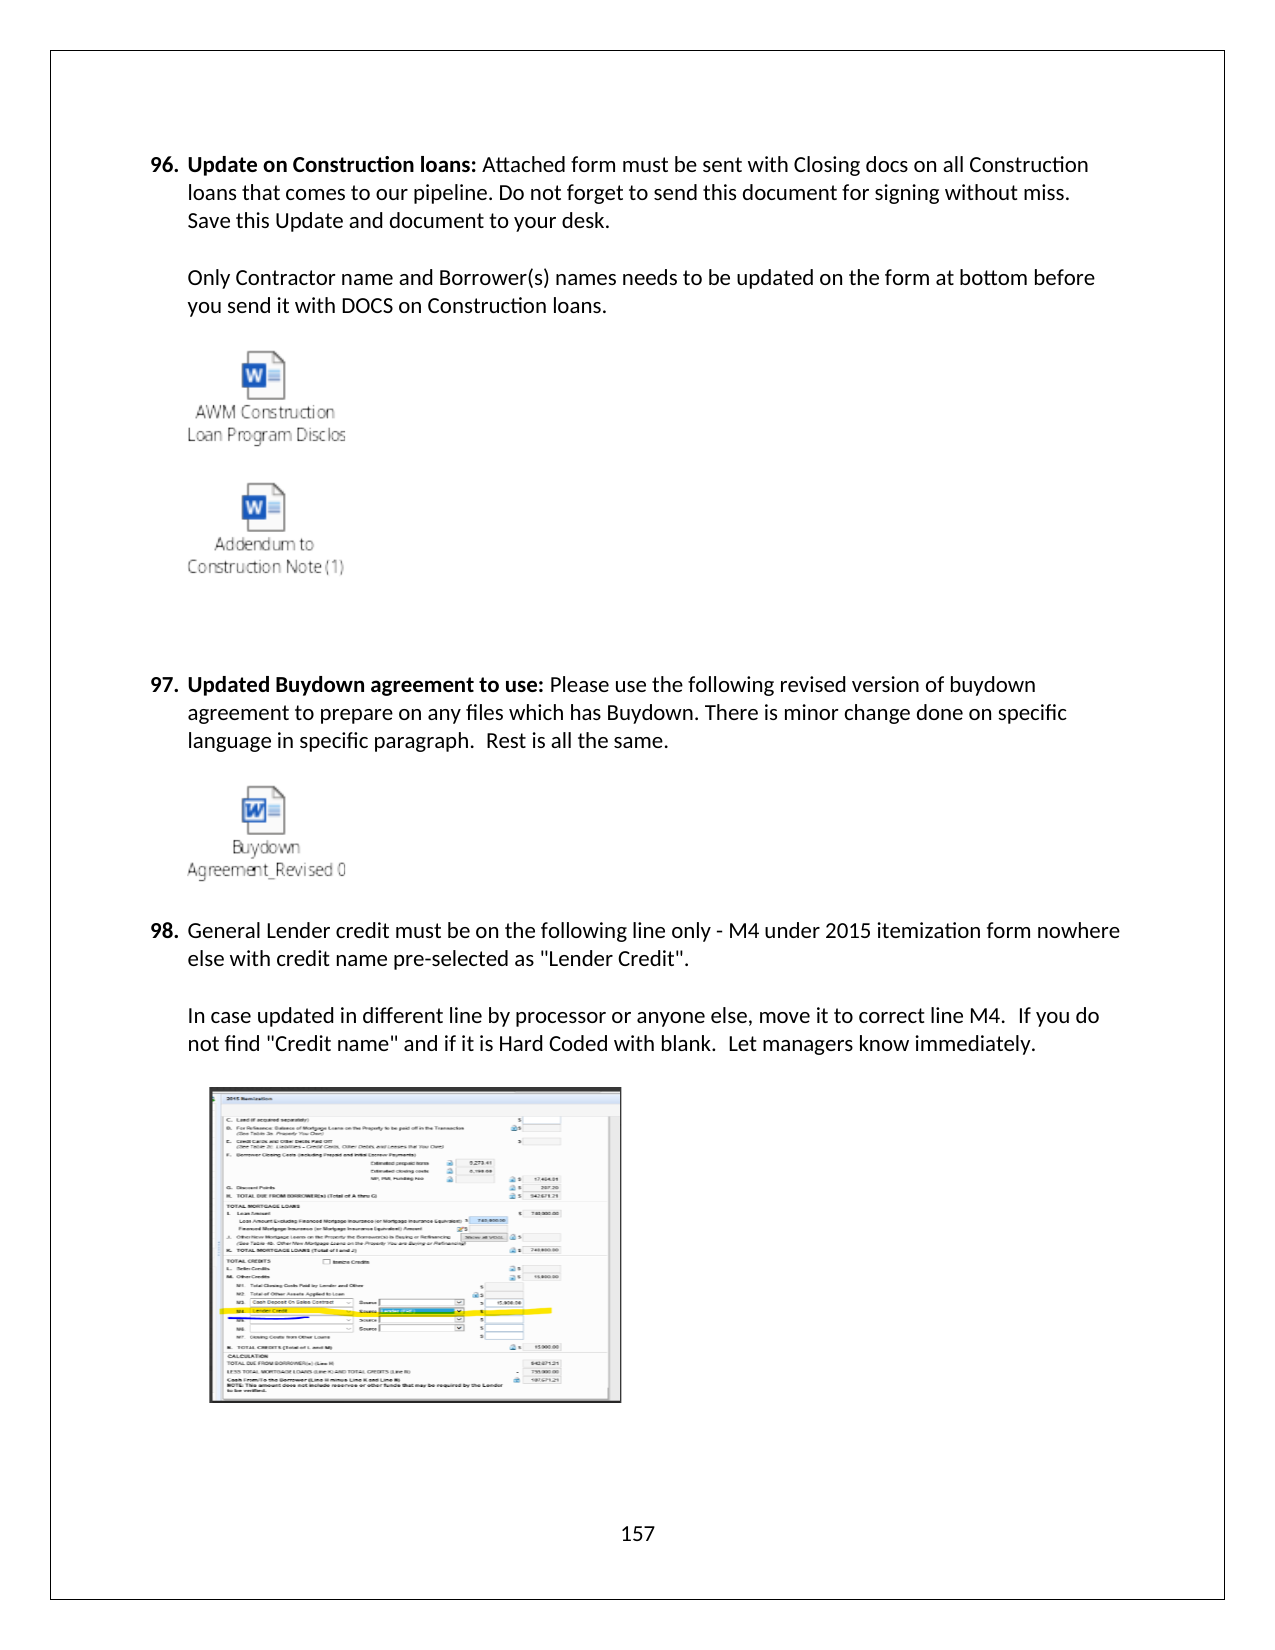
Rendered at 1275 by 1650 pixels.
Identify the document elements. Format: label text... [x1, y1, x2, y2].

text Only Contractor name and Borrower(s) names needs to be updated on the form at bottom before you send it with DOCS on Construction loans. [187, 263, 1125, 319]
text In case updated in different line by processor or anyone else, move it to correct line M4. If you do not find "Credit name" and if it is Hard Coded with blank. Let managers know immediately. [187, 1001, 1125, 1057]
list Update on Construction loans: Attached form must be sent with Closing docs on all Construction loans that comes to our pipeline. Do not forget to send this document for signing without miss. Save this Update and document to your desk. [150, 150, 1125, 234]
list General Lender credit must be on the following line only - M4 under 2015 itemization form nowhere else with credit name pre-selected as "Lender Credit". [150, 916, 1125, 972]
picture [209, 1087, 622, 1403]
list Updated Buydown agreement to use: Please use the following revised version of buydown agreement to prepare on any files which has Buydown. There is minor change done on specific language in specific paragraph. Rest is all the same. [150, 670, 1125, 754]
